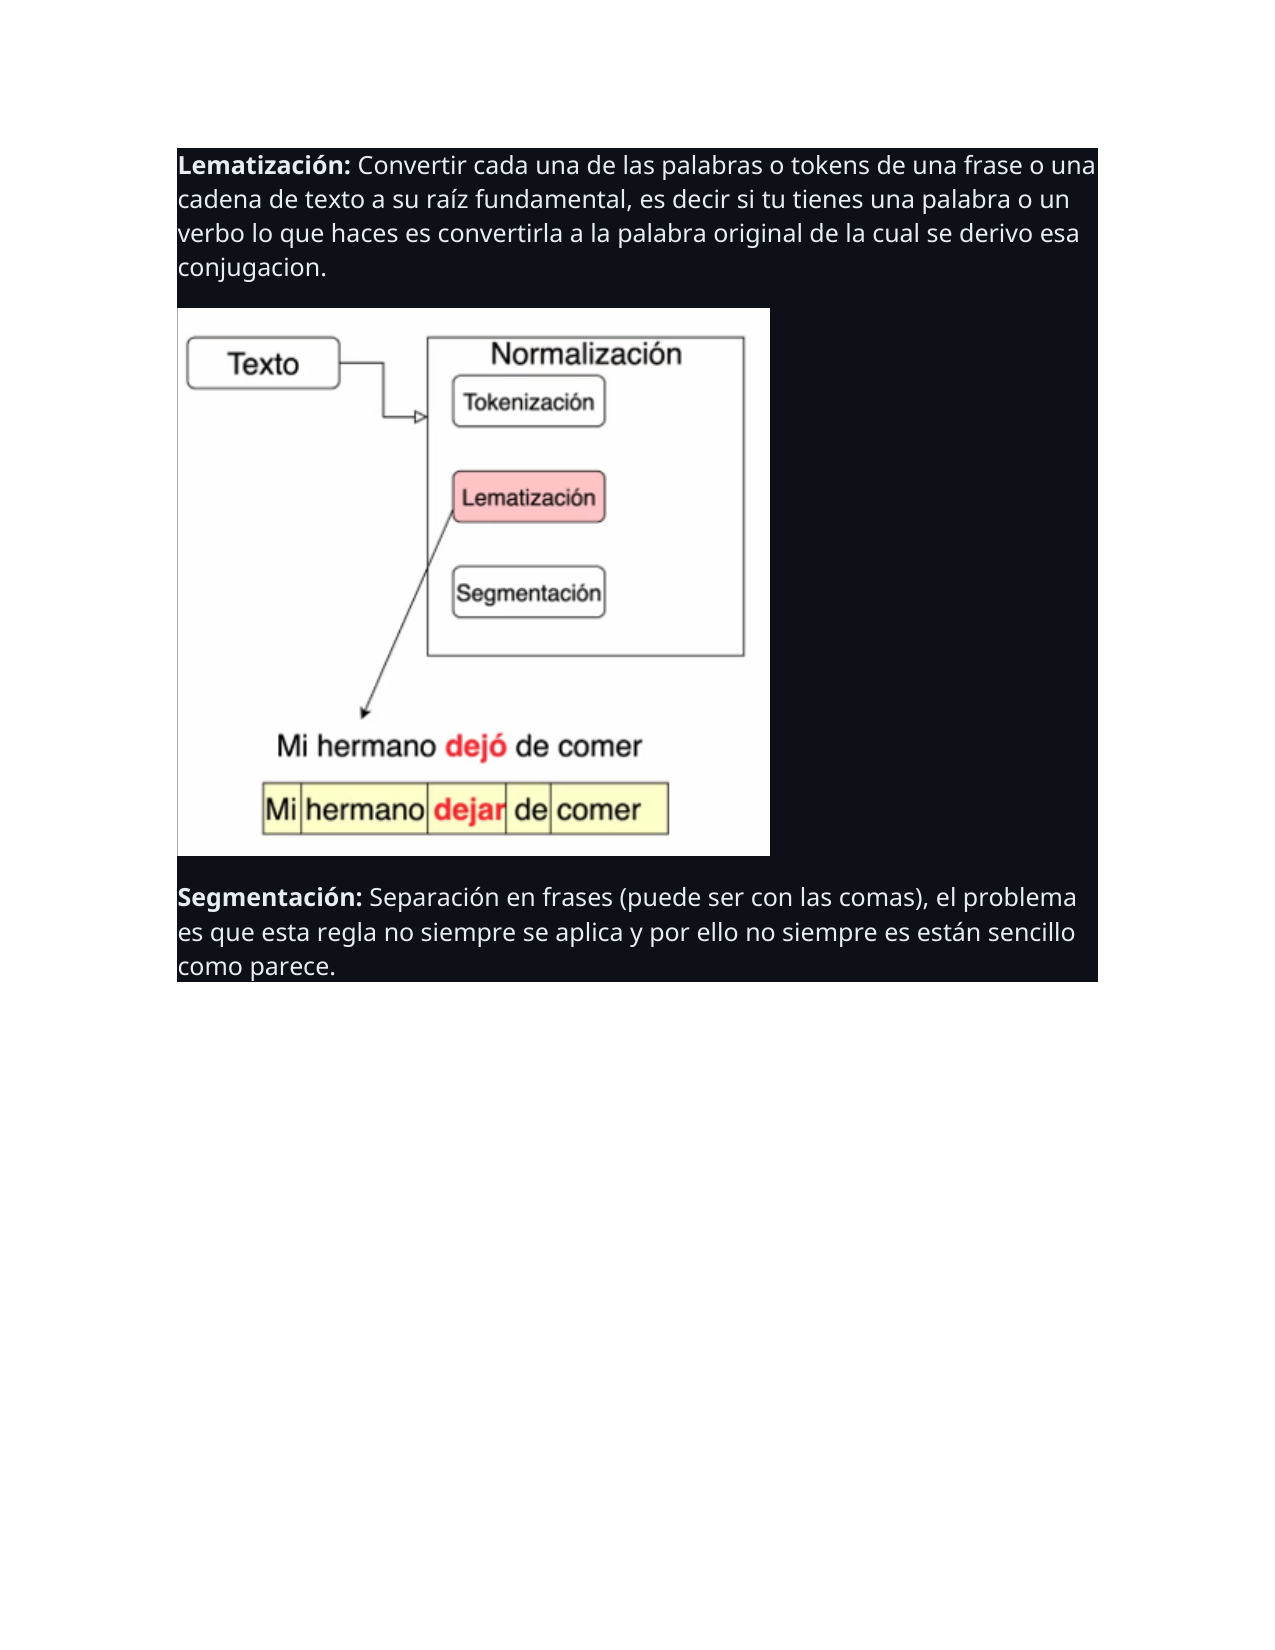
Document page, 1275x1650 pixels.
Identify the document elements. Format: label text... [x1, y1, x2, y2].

picture [177, 308, 770, 856]
text Lematización: Convertir cada una de las palabras o tokens de una frase o una cadena de texto a su raíz fundamental, es decir si tu tienes una palabra o un verbo lo que haces es convertirla a la palabra original de la cual se derivo esa conjugacion. [177, 148, 1098, 284]
text Segmentación: Separación en frases (puede ser con las comas), el problema es que esta regla no siempre se aplica y por ello no siempre es están sencillo como parece. [177, 880, 1098, 982]
